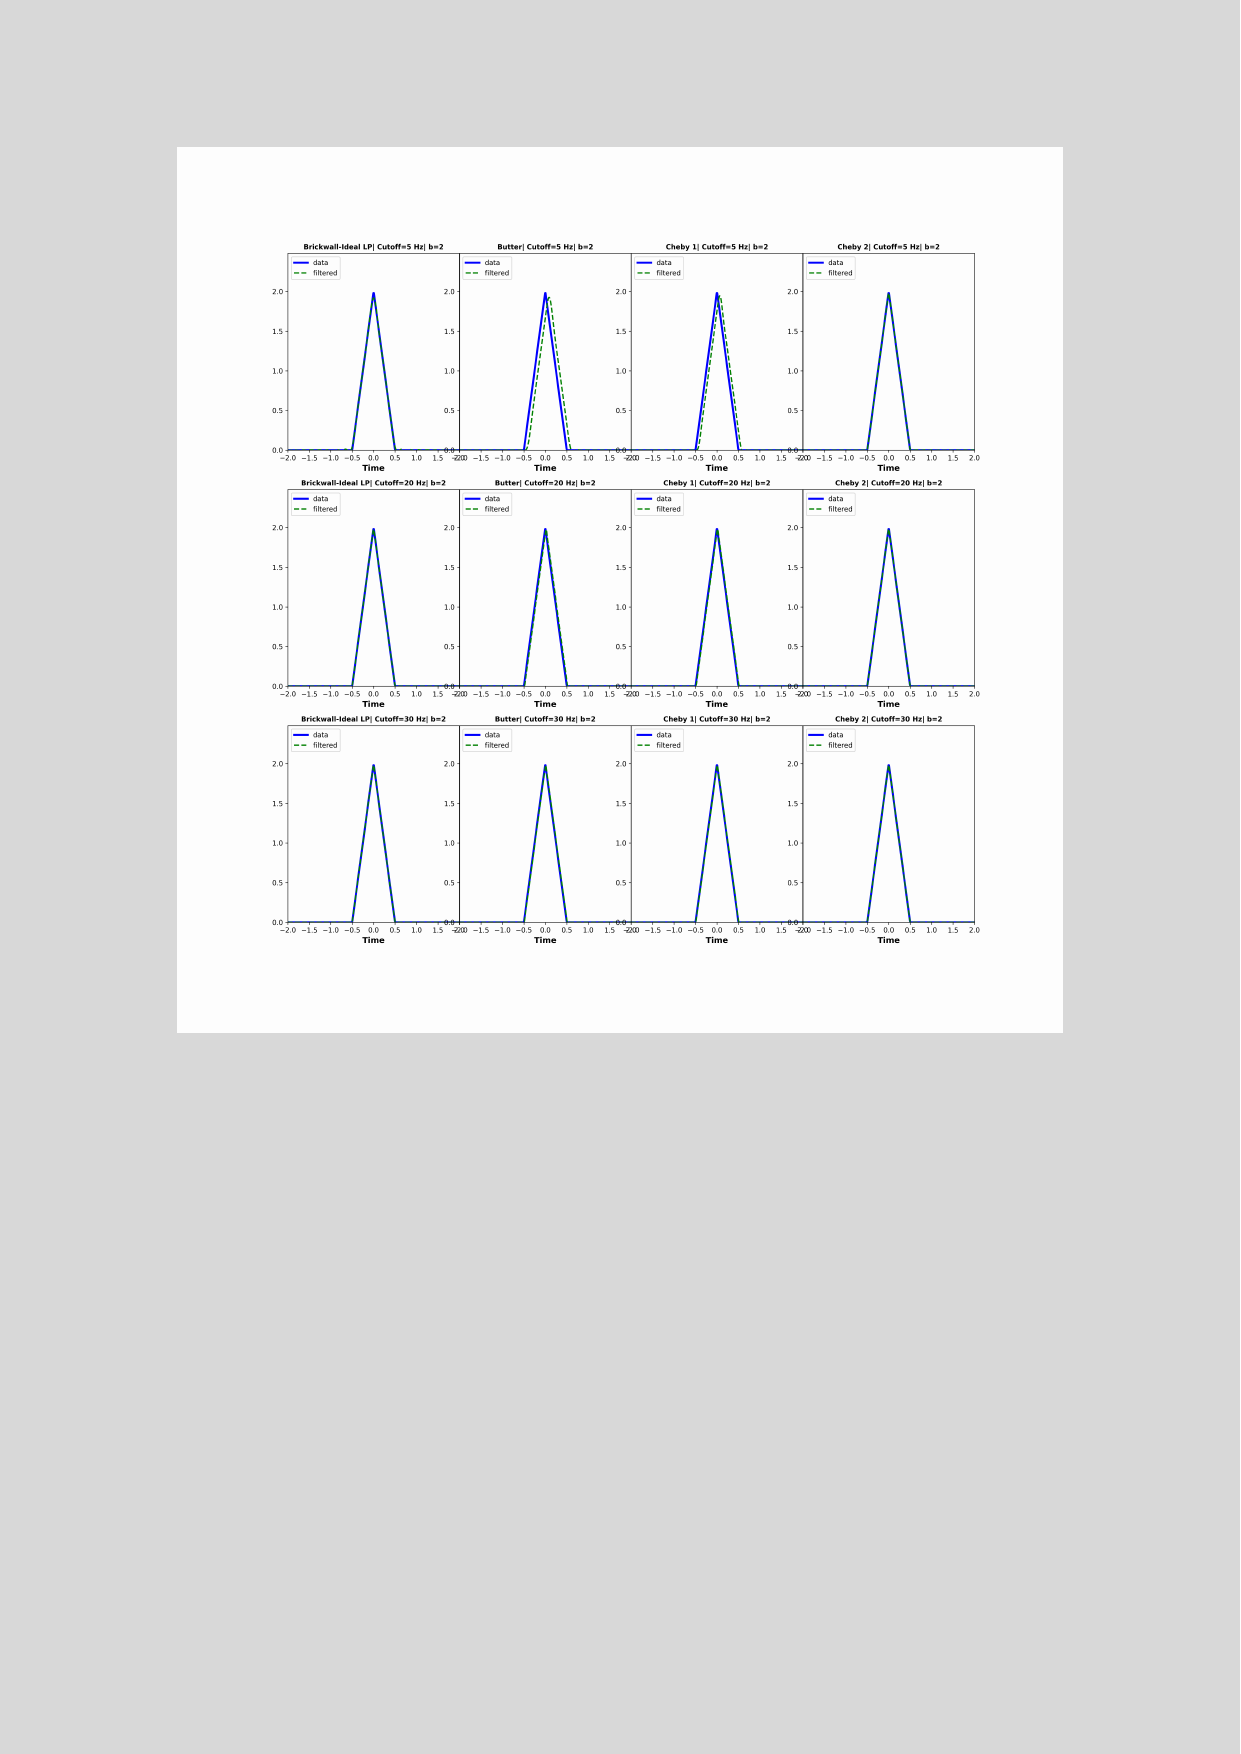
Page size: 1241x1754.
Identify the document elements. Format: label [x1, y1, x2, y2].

picture [177, 147, 1063, 1033]
